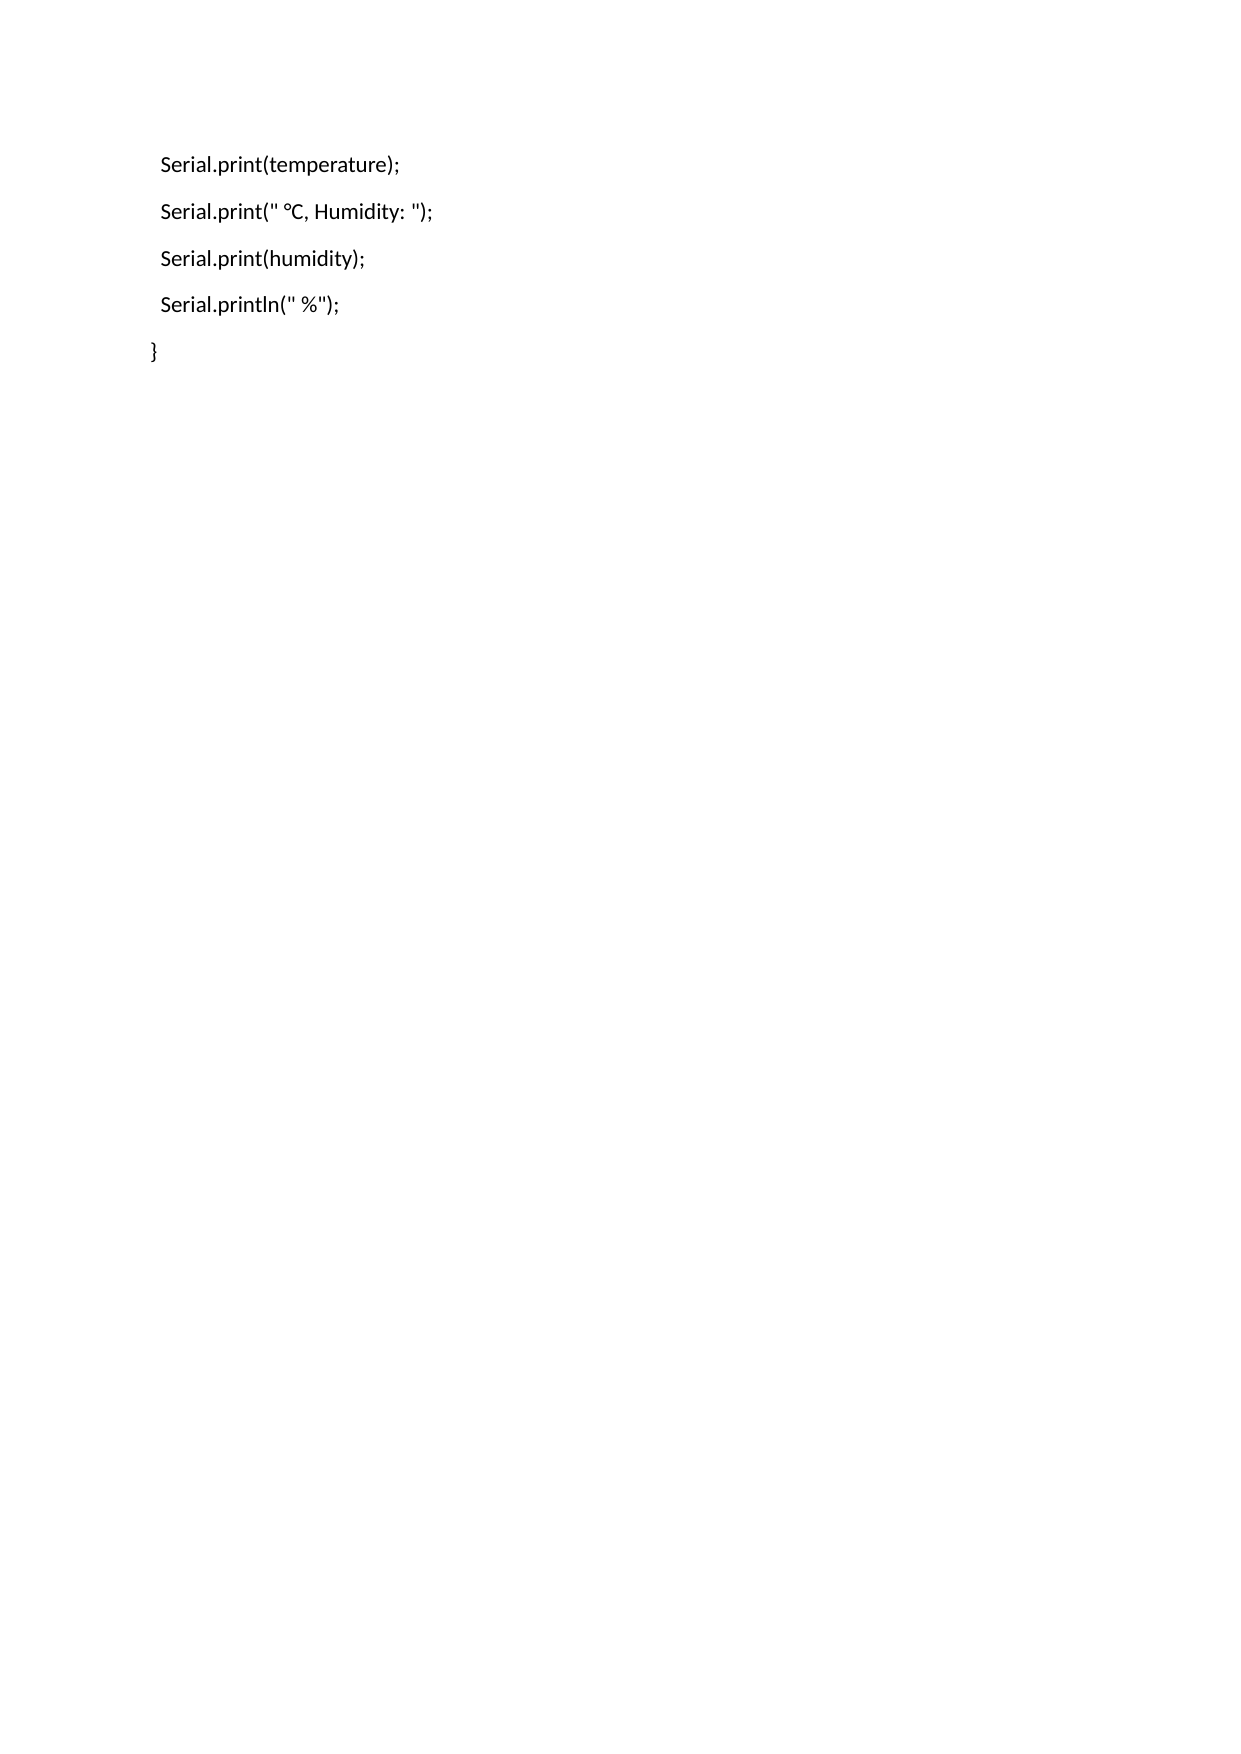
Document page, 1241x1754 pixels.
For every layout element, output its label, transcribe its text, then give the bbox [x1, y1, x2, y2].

text Serial.print(" °C, Humidity: "); [150, 197, 1090, 225]
text Serial.print(humidity); [150, 244, 1090, 272]
text Serial.println(" %"); [150, 291, 1090, 319]
text } [150, 337, 1090, 366]
text Serial.print(temperature); [150, 150, 1090, 178]
